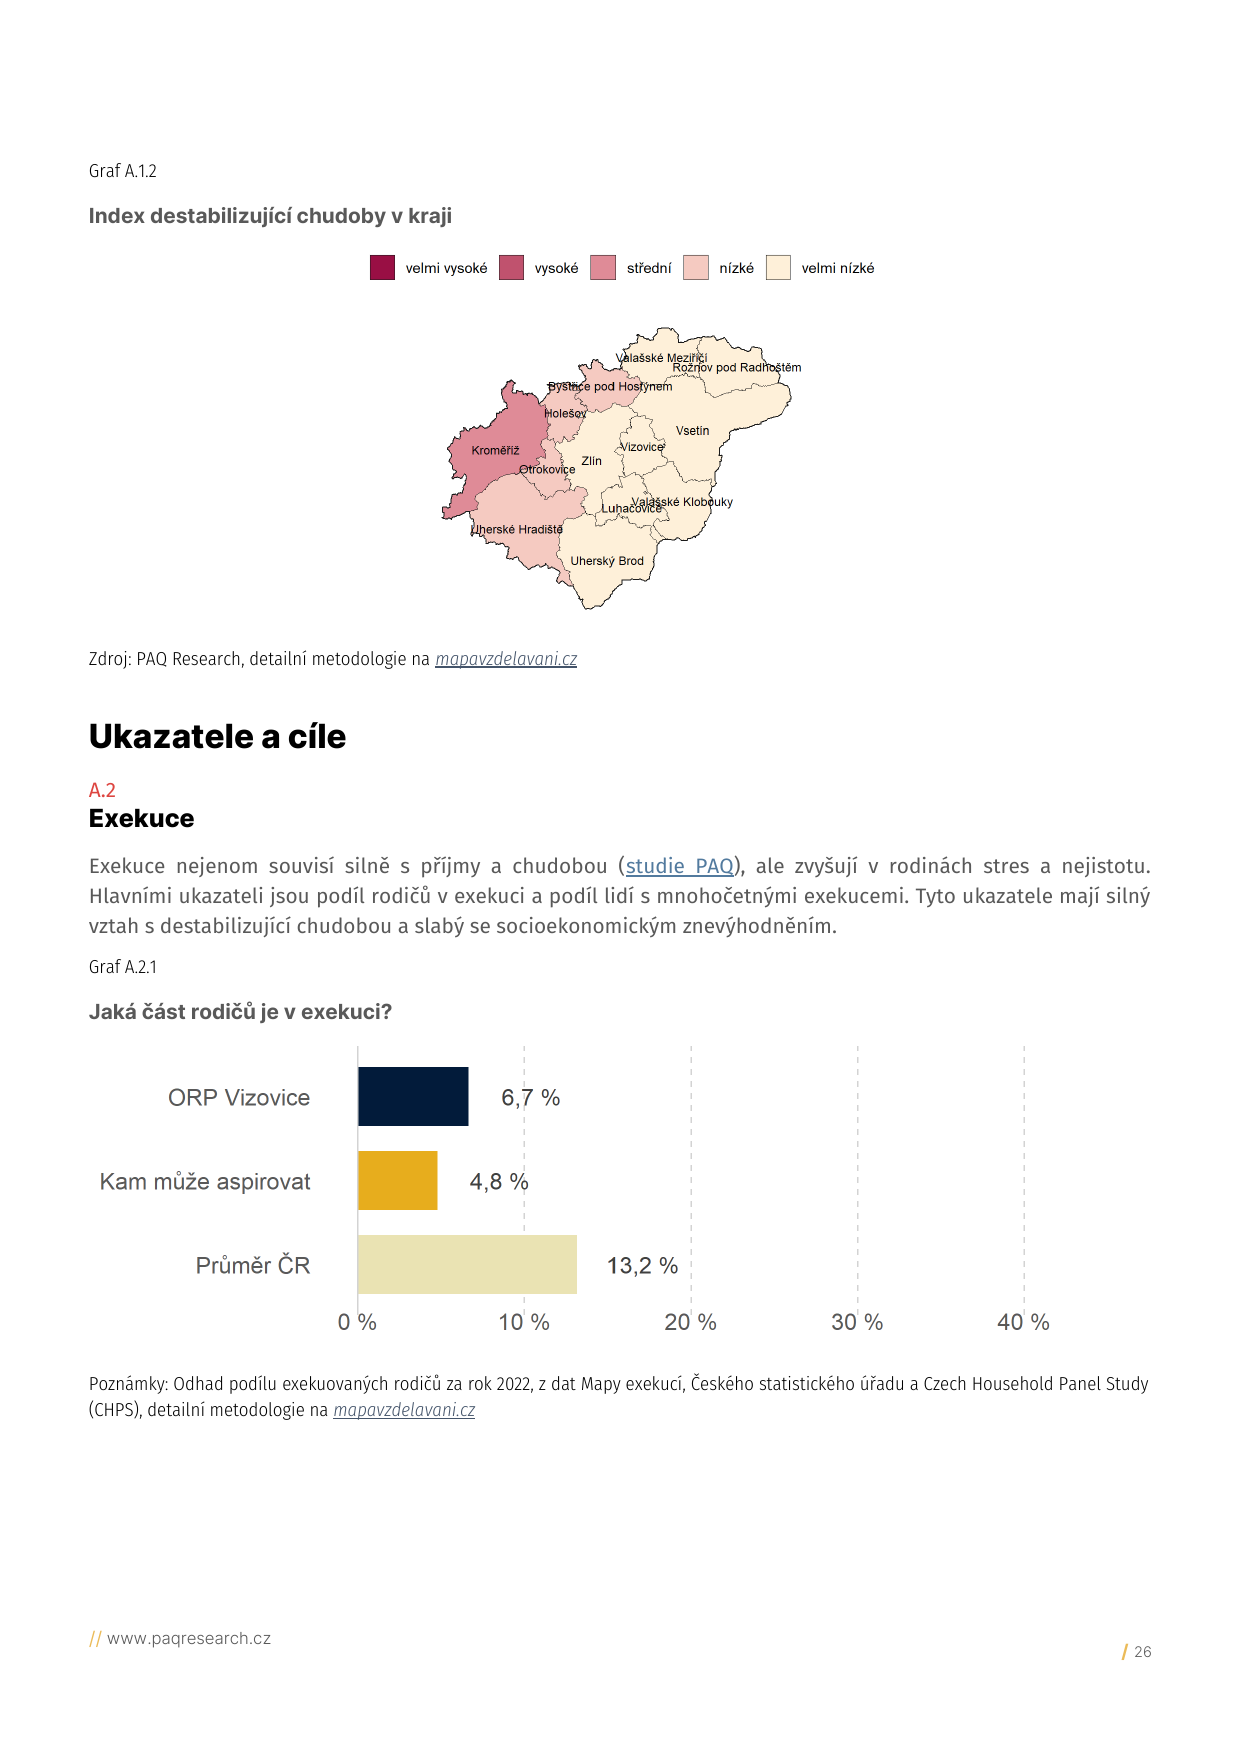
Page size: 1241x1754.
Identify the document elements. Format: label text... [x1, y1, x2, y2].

text Poznámky: Odhad podílu exekuovaných rodičů za rok 2022, z dat Mapy exekucí, Českého statistického úřadu a Czech Household Panel Study (CHPS), detailní metodologie na mapavzdelavani.cz [89, 1373, 1152, 1421]
text Exekuce nejenom souvisí silně s příjmy a chudobou (studie PAQ), ale zvyšují v rodinách stres a nejistotu. Hlavními ukazateli jsou podíl rodičů v exekuci a podíl lidí s mnohočetnými exekucemi. Tyto ukazatele mají silný vztah s destabilizující chudobou a slabý se socioekonomickým znevýhodněním. [89, 849, 1152, 939]
text Zdroj: PAQ Research, detailní metodologie na mapavzdelavani.cz [89, 647, 1152, 670]
subtitle Ukazatele a cíle [89, 716, 1152, 756]
text Jaká část rodičů je v exekuci? [89, 994, 1152, 1024]
text Graf A.2.1 [89, 956, 1152, 978]
picture [88, 228, 1139, 631]
text Index destabilizující chudoby v kraji [89, 198, 1152, 229]
subtitle Exekuce [89, 803, 1152, 833]
text A.2 [89, 773, 1152, 803]
text Graf A.1.2 [89, 160, 1152, 183]
picture [88, 1024, 1139, 1356]
